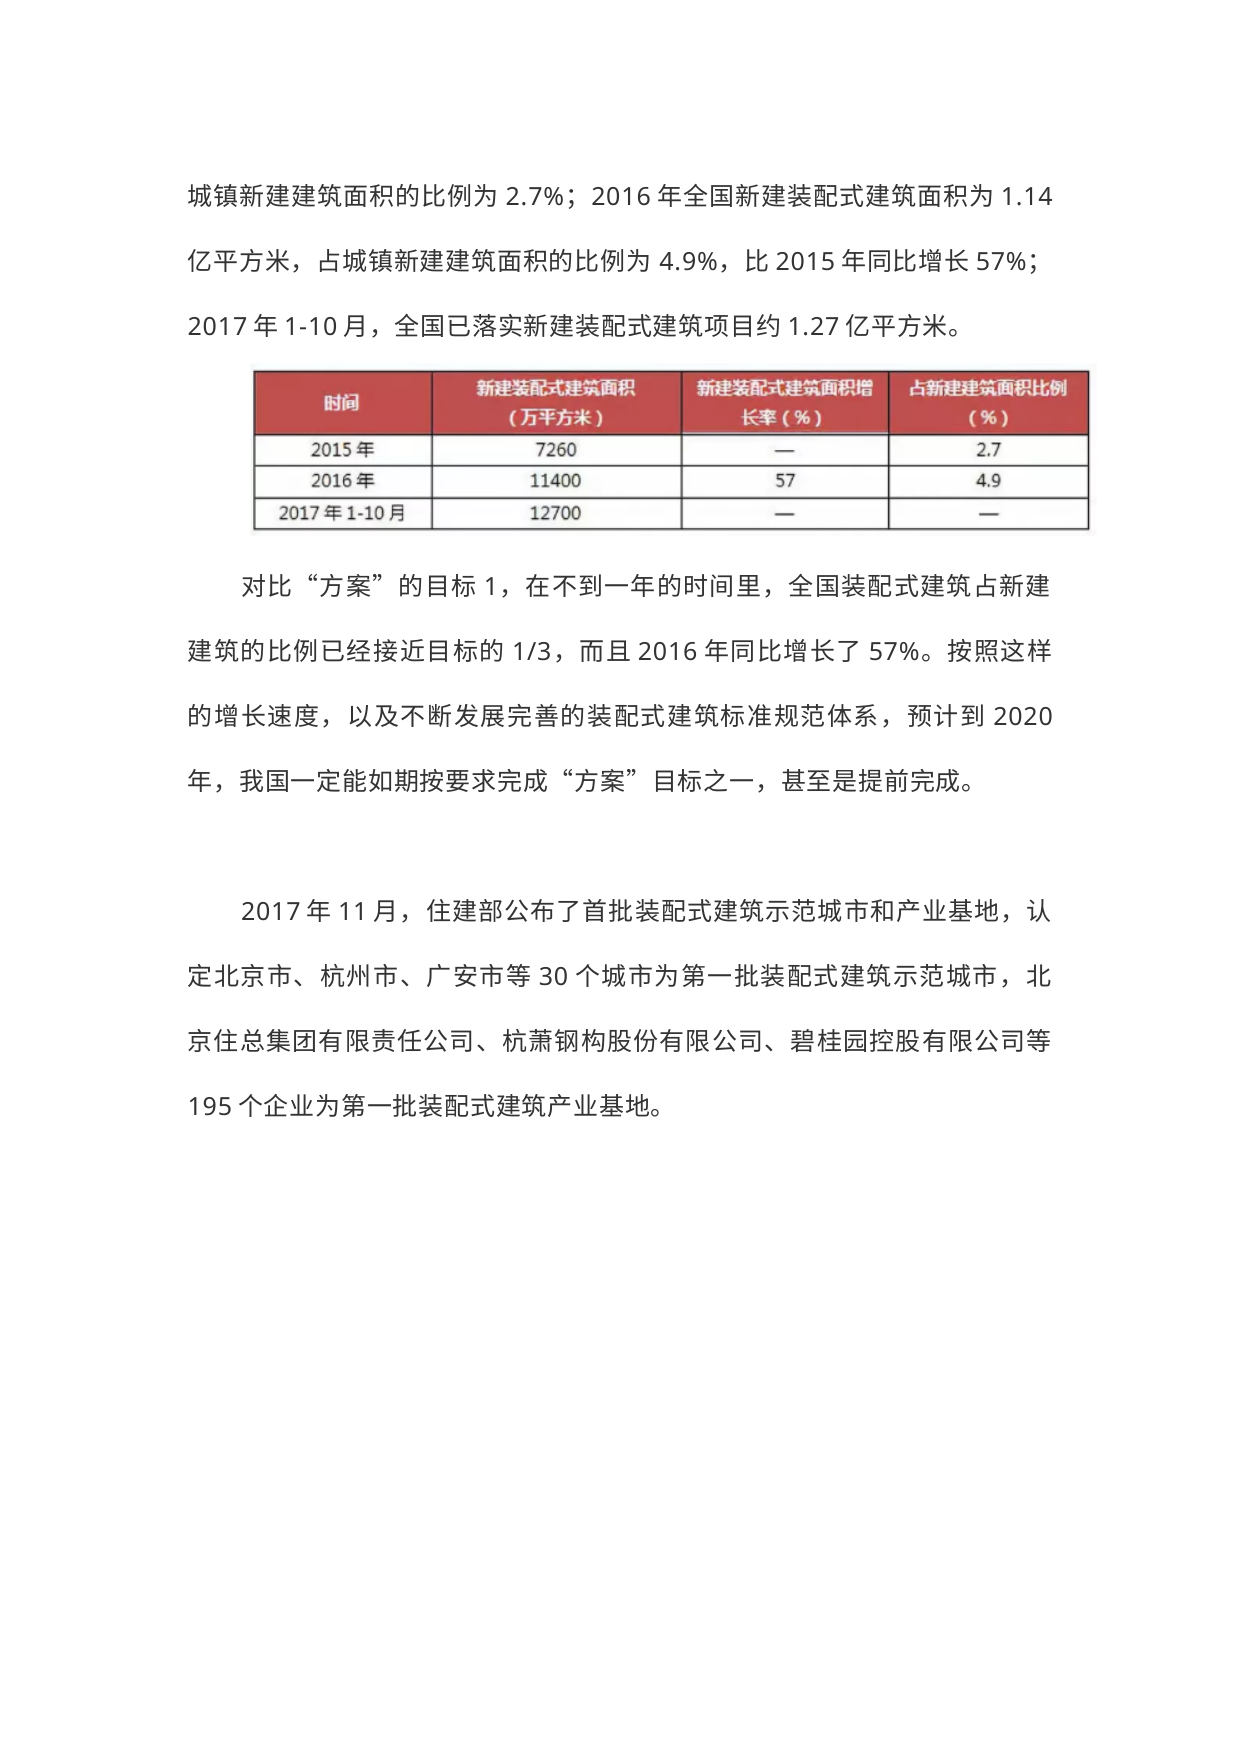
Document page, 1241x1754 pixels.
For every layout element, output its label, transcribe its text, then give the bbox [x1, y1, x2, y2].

text 对比“方案”的目标1，在不到一年的时间里，全国装配式建筑占新建建筑的比例已经接近目标的1/3，而且2016年同比增长了57%。按照这样的增长速度，以及不断发展完善的装配式建筑标准规范体系，预计到2020年，我国一定能如期按要求完成“方案”目标之一，甚至是提前完成。 [187, 552, 1053, 812]
text 2017年11月，住建部公布了首批装配式建筑示范城市和产业基地，认定北京市、杭州市、广安市等30个城市为第一批装配式建筑示范城市，北京住总集团有限责任公司、杭萧钢构股份有限公司、碧桂园控股有限公司等195个企业为第一批装配式建筑产业基地。 [187, 877, 1053, 1137]
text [187, 162, 1053, 357]
picture [237, 357, 1103, 537]
